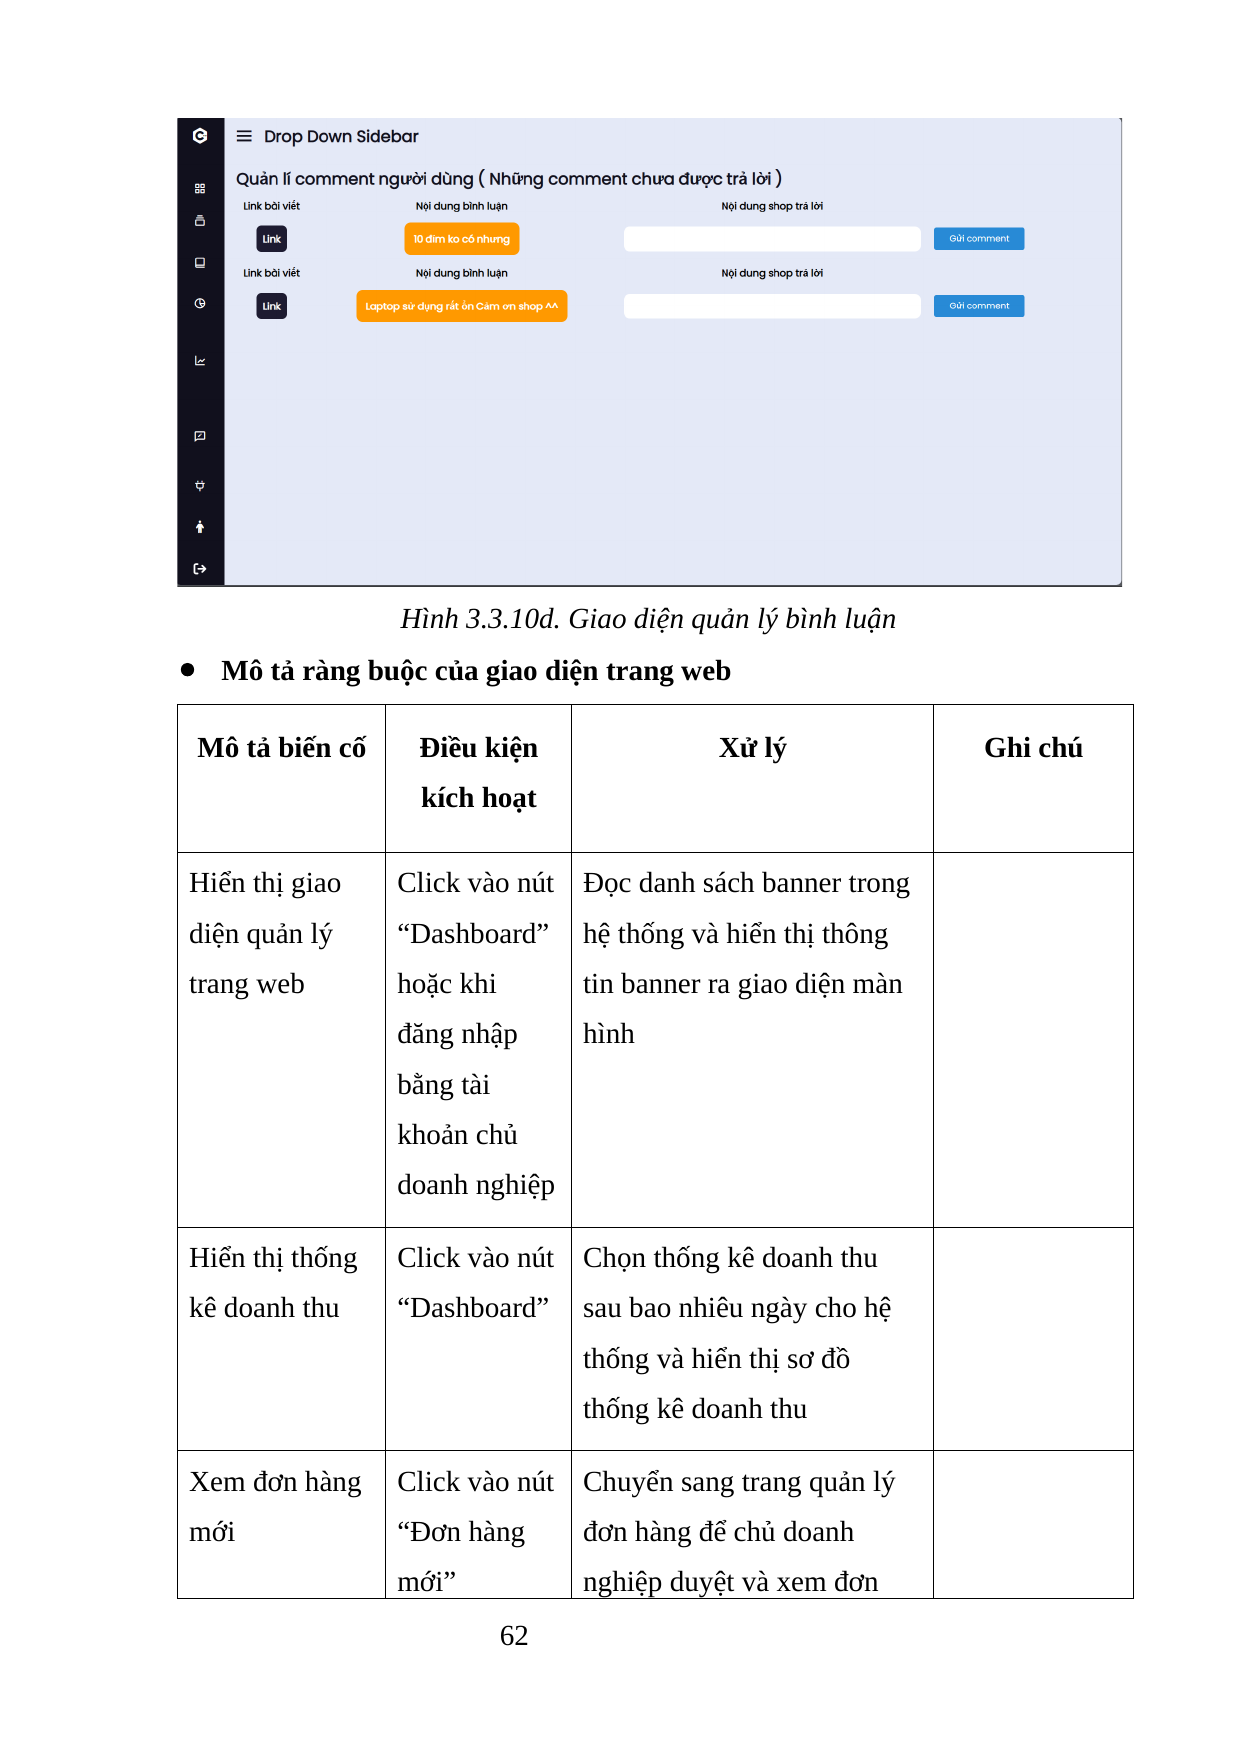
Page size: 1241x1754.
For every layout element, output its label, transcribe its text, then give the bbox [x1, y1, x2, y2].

table_cell Click vào nút “Dashboard” [386, 1228, 571, 1450]
list Mô tả ràng buộc của giao diện trang web [177, 651, 1122, 686]
table_header Mô tả biến cố [178, 705, 385, 852]
table_cell Đọc danh sách banner trong hệ thống và hiển thị thông tin banner ra giao diện màn hình [572, 853, 933, 1227]
table_cell [934, 1228, 1133, 1450]
table_cell Hiển thị thống kê doanh thu [178, 1228, 385, 1450]
table_cell Chọn thống kê doanh thu sau bao nhiêu ngày cho hệ thống và hiển thị sơ đồ thống kê doanh thu [572, 1228, 933, 1450]
table_cell [934, 853, 1133, 1227]
table_cell [934, 1451, 1133, 1598]
table_cell Click vào nút “Dashboard” hoặc khi đăng nhập bằng tài khoản chủ doanh nghiệp [386, 853, 571, 1227]
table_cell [386, 1451, 571, 1598]
text Hình 3.3.10d. Giao diện quản lý bình luận [177, 601, 1122, 634]
table_header Xử lý [572, 705, 933, 852]
table_header Ghi chú [934, 705, 1133, 852]
table_cell Xem đơn hàng mới [178, 1451, 385, 1598]
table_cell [572, 1451, 933, 1598]
picture [177, 118, 1123, 587]
table_header Điều kiện kích hoạt [386, 705, 571, 852]
table_cell Hiển thị giao diện quản lý trang web [178, 853, 385, 1227]
